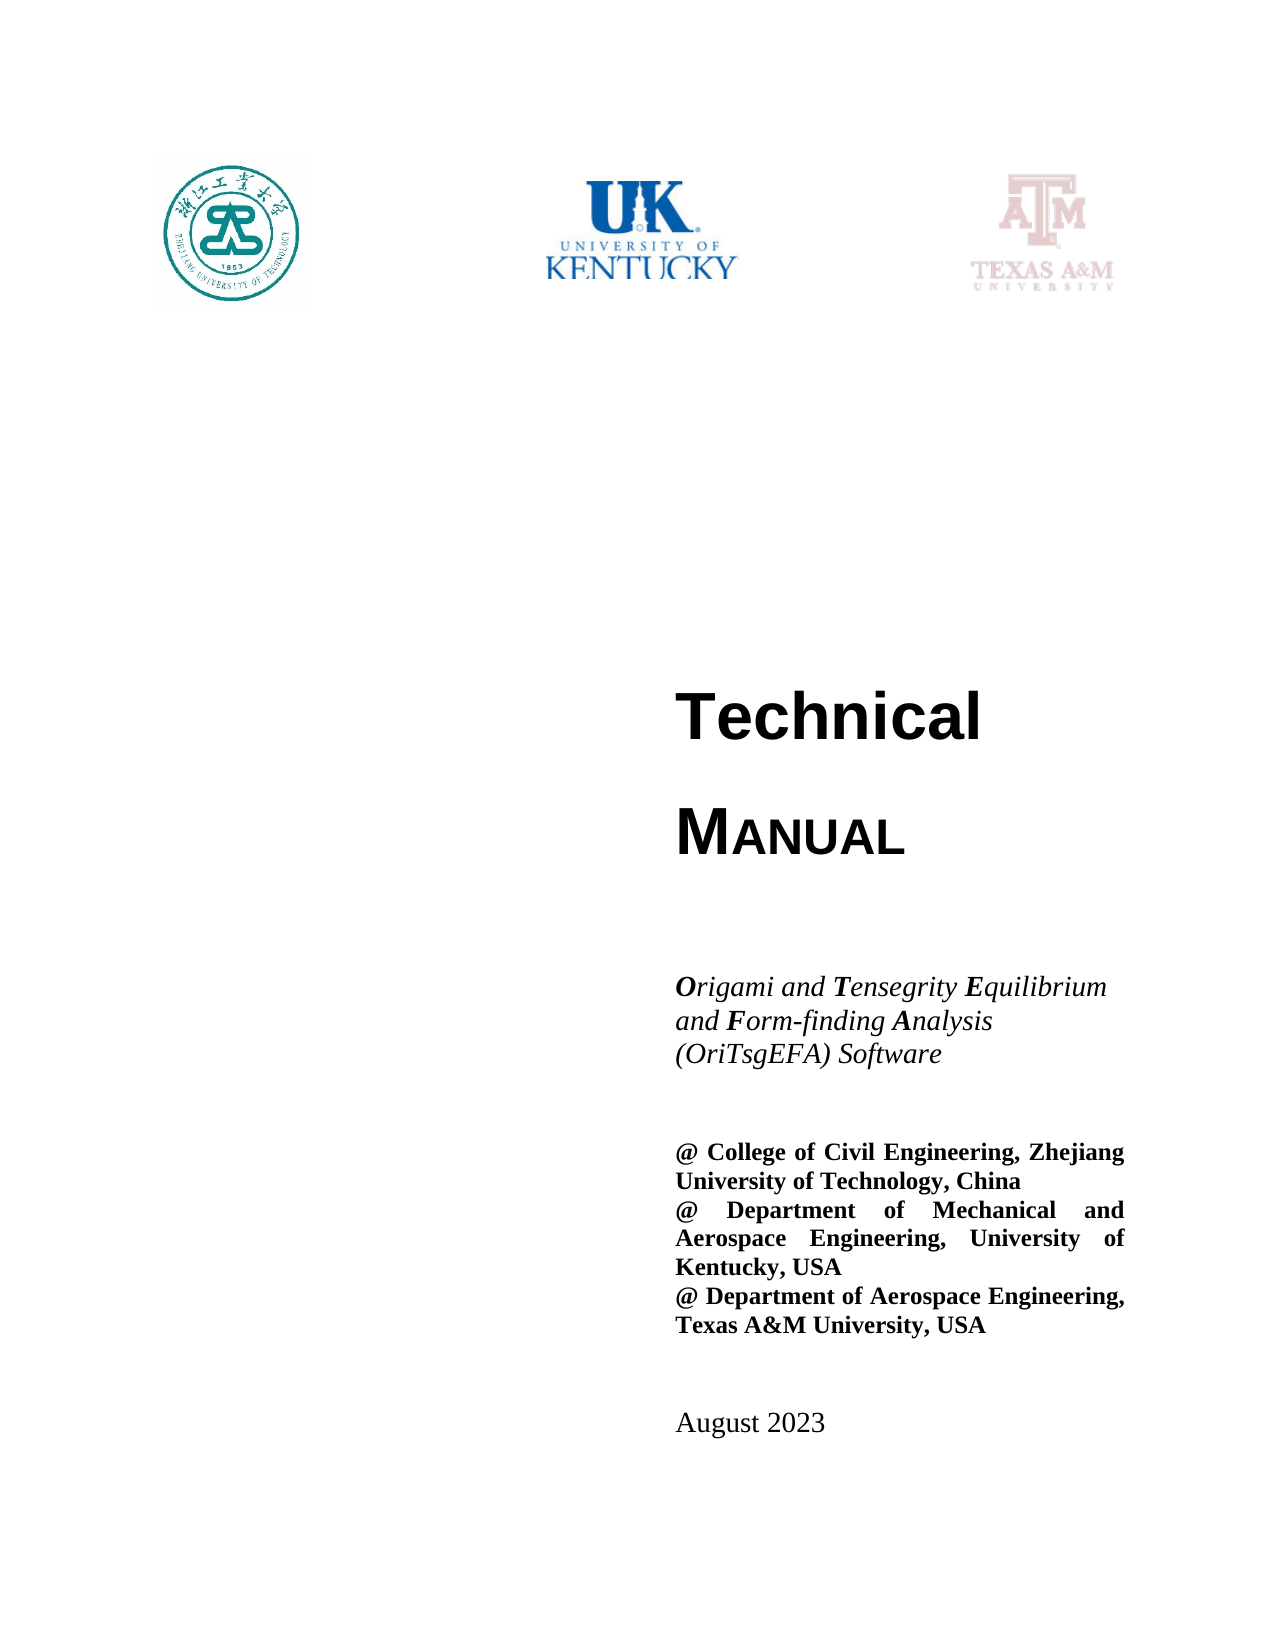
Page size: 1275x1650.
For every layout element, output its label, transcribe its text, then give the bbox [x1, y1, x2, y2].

text Origami and Tensegrity Equilibrium and Form-finding Analysis (OriTsgEFA) Software [675, 969, 1125, 1070]
text August 2023 [675, 1406, 1125, 1439]
text MANUAL [675, 792, 1125, 869]
text Technical [675, 677, 1125, 754]
text @ Department of Aerospace Engineering, Texas A&M University, USA [675, 1281, 1125, 1338]
picture [545, 181, 739, 279]
text @ Department of Mechanical and Aerospace Engineering, University of Kentucky, USA [675, 1195, 1125, 1281]
picture [962, 165, 1119, 297]
text @ College of Civil Engineering, Zhejiang University of Technology, China [675, 1137, 1125, 1195]
picture [152, 155, 310, 312]
